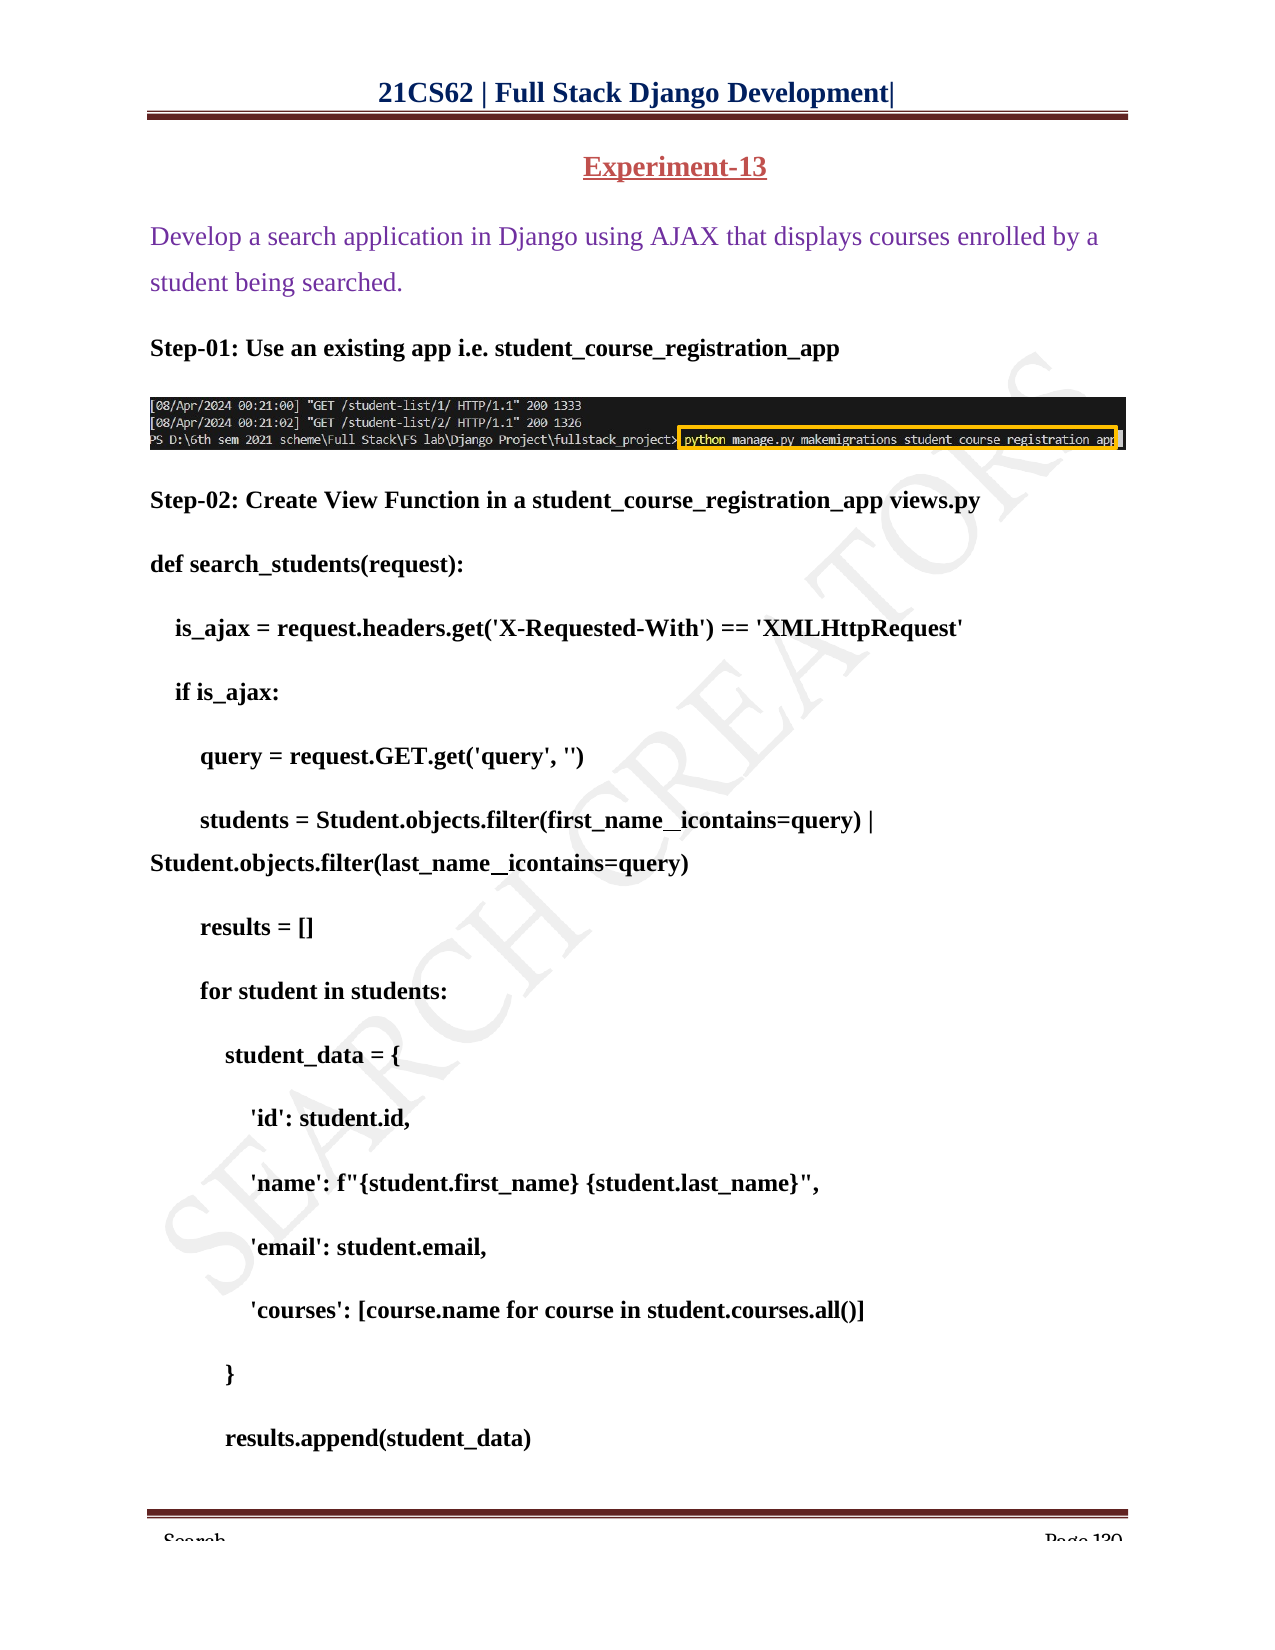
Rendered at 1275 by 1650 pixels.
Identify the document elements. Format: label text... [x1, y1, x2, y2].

text 'courses': [course.name for course in student.courses.all()] [250, 1296, 1179, 1324]
text 'name': f"{student.first_name} {student.last_name}", 'email': student.email, [250, 1168, 871, 1260]
picture [150, 362, 1126, 805]
text students = Student.objects.filter(first_name icontains=query) | Student.objects.filter(last_name icontains=query) [150, 805, 1179, 877]
text results = [] [200, 912, 1179, 941]
subtitle Experiment-13 [200, 149, 1150, 183]
picture [681, 429, 1114, 446]
text results.append(student_data) [225, 1423, 1179, 1452]
text is_ajax = request.headers.get('X-Requested-With') == 'XMLHttpRequest' if is_ajax: [175, 613, 969, 706]
text Develop a search application in Django using AJAX that displays courses enrolled by a student being searched. [150, 220, 1120, 297]
text } [225, 1359, 1179, 1388]
text Step-01: Use an existing app i.e. student_course_registration_app [150, 333, 1179, 362]
text Step-02: Create View Function in a student_course_registration_app views.py def search_students(request): [150, 485, 986, 578]
text query = request.GET.get('query', '') [200, 742, 1179, 770]
text 'id': student.id, [250, 1104, 1179, 1132]
text for student in students: student_data = { [200, 976, 519, 1068]
picture [165, 877, 1096, 1296]
